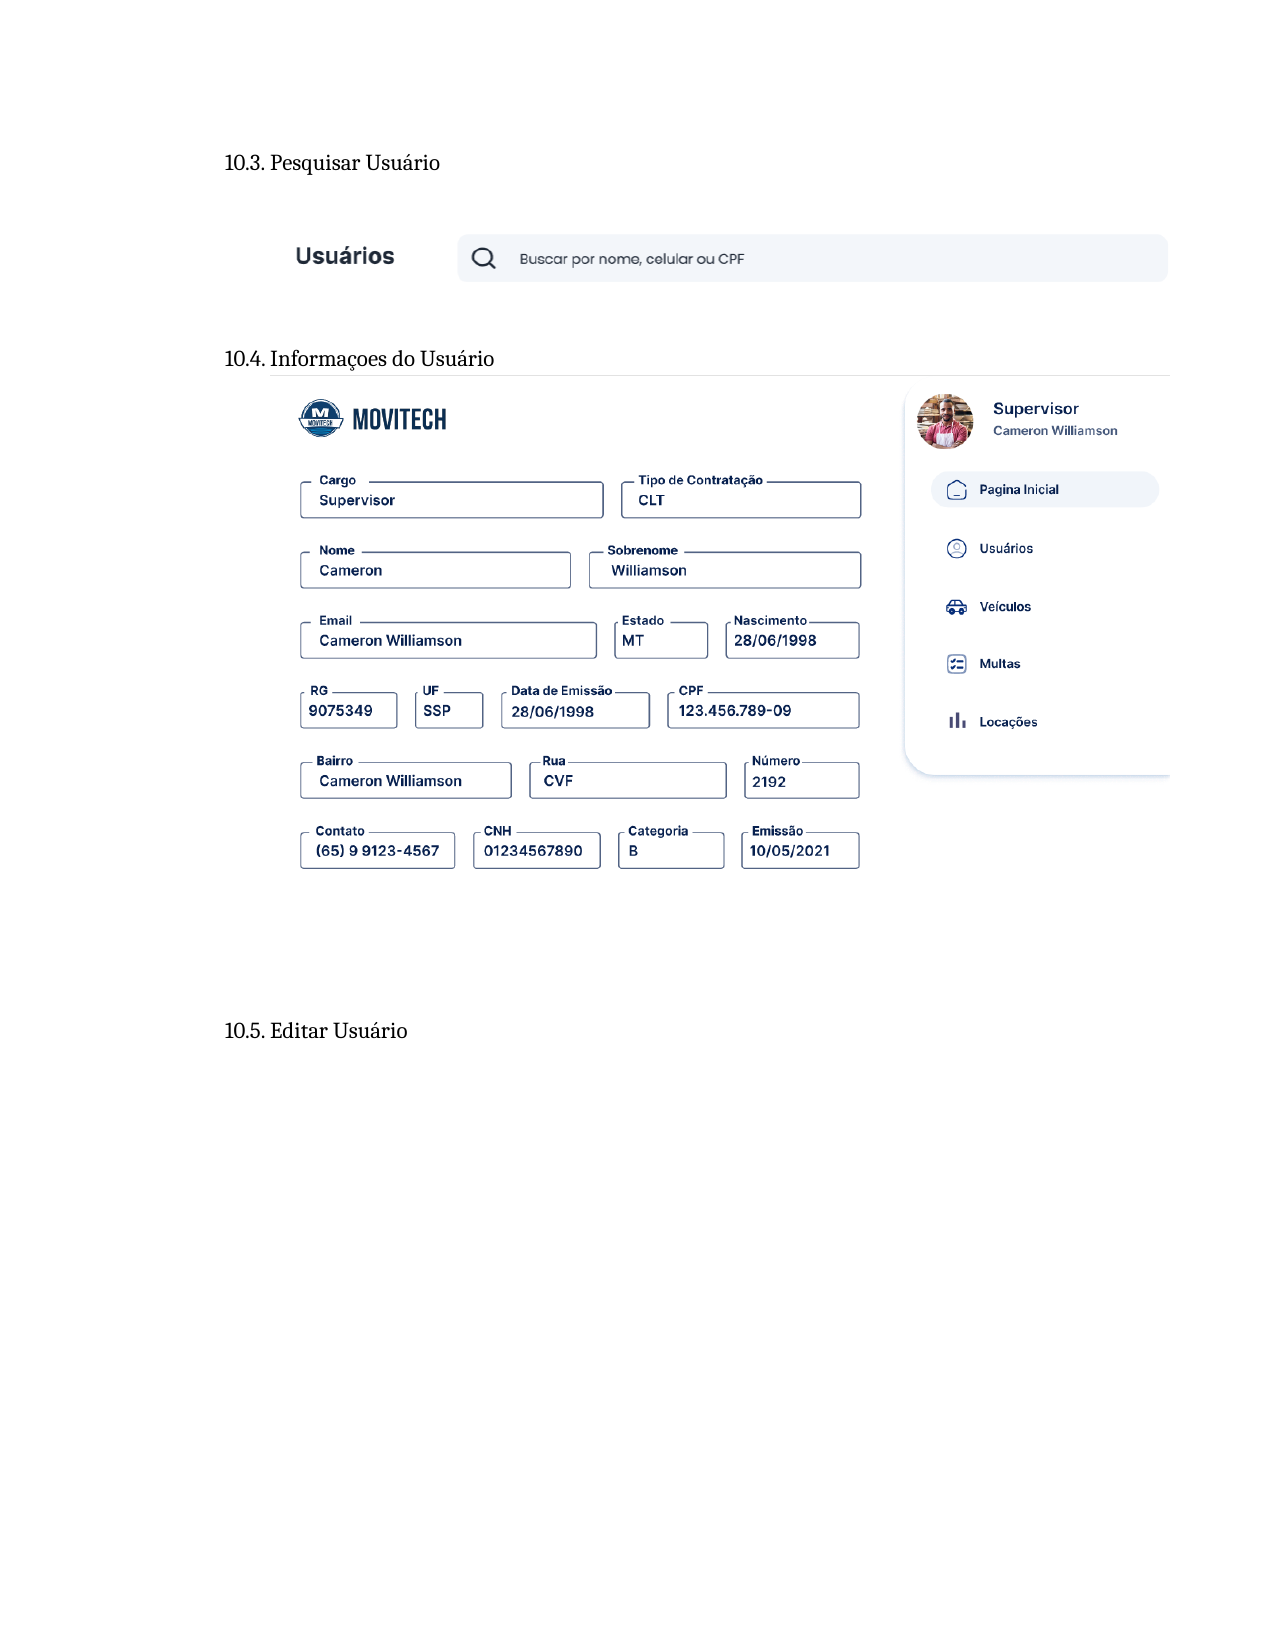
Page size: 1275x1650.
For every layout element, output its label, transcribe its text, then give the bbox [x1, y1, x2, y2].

list Editar Usuário [225, 1018, 1087, 1044]
picture [270, 375, 1170, 1015]
picture [270, 210, 1170, 312]
list Pesquisar Usuário [225, 150, 1087, 176]
list Informaçoes do Usuário [225, 346, 1087, 372]
